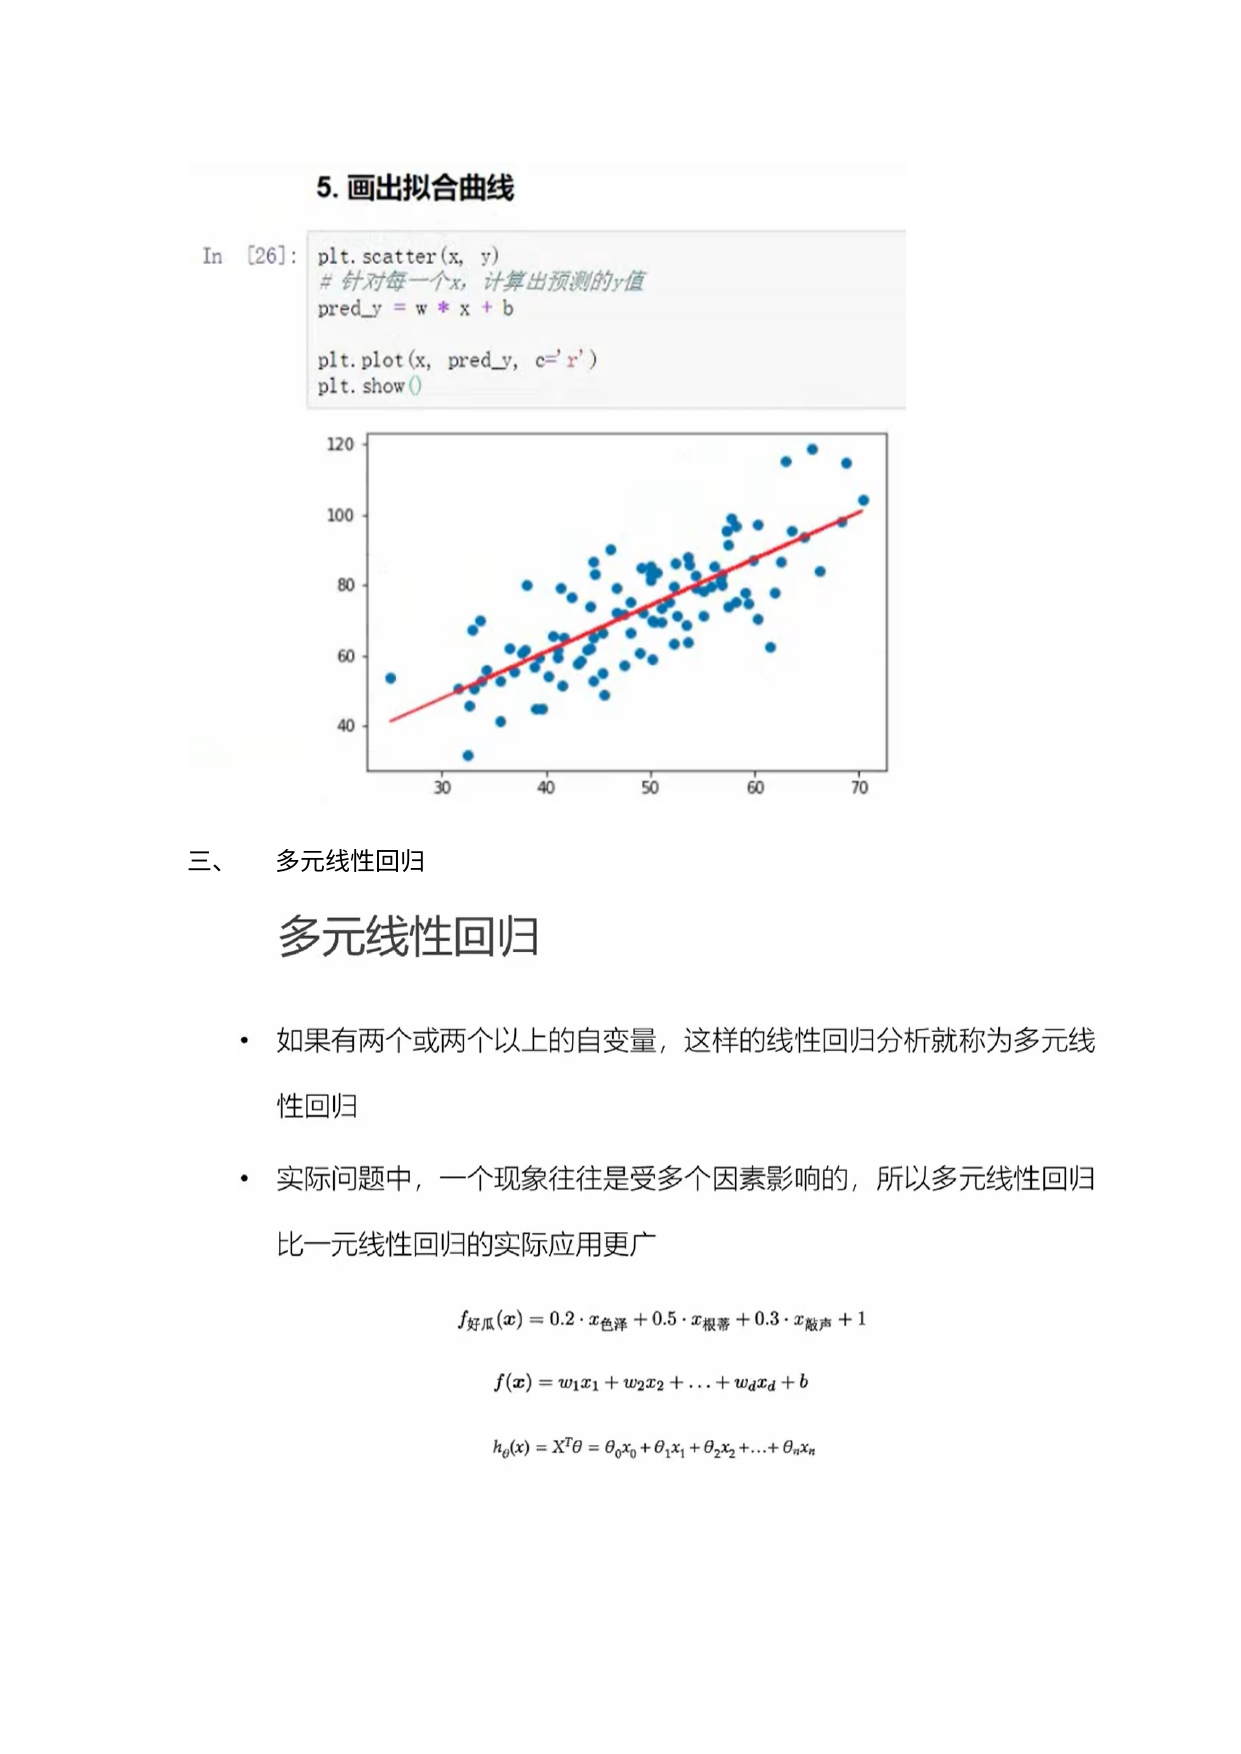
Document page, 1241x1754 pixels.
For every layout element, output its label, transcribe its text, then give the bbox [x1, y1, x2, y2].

picture [187, 162, 907, 804]
list 多元线性回归 [187, 827, 1053, 892]
picture [237, 910, 1103, 1478]
